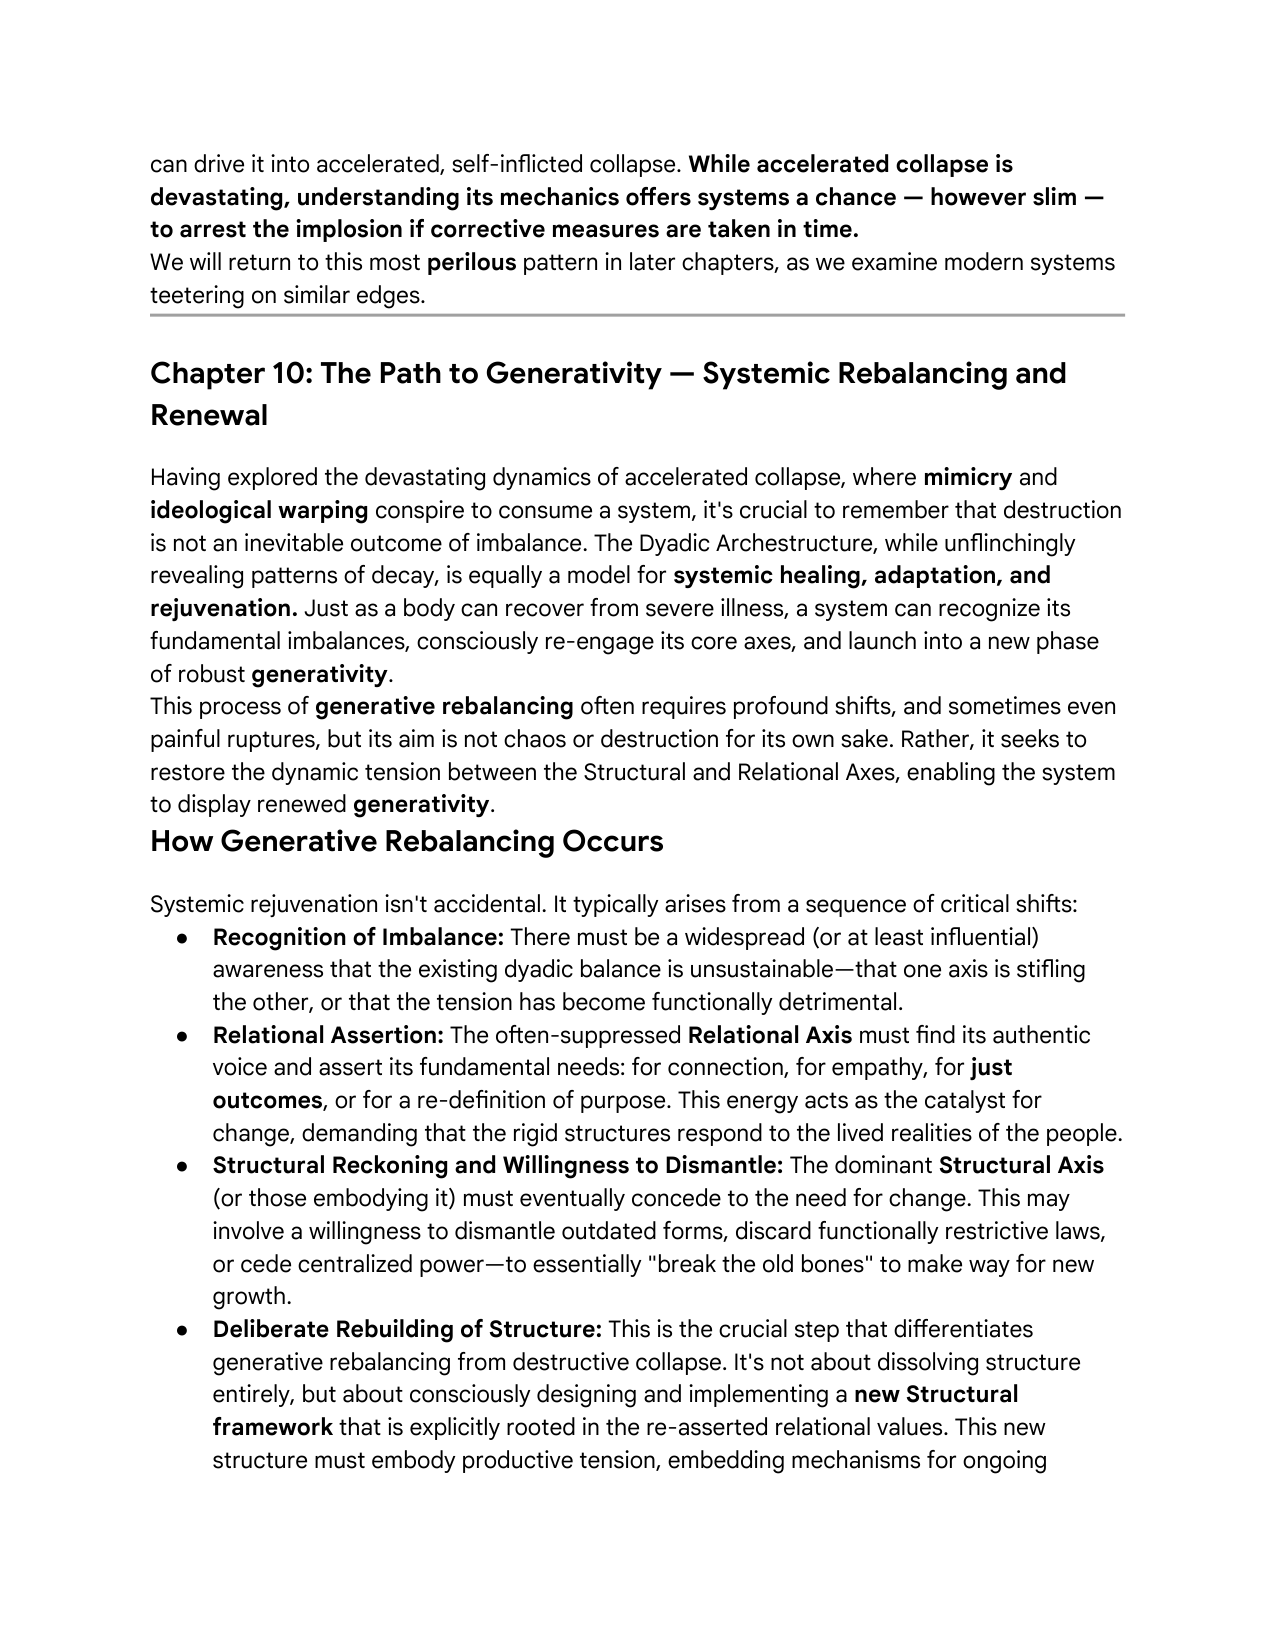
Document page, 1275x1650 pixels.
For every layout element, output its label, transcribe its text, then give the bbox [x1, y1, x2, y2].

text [150, 150, 1125, 244]
subtitle Chapter 10: The Path to Generativity — Systemic Rebalancing and Renewal [150, 317, 1125, 433]
list Recognition of Imbalance: There must be a widespread (or at least influential) awareness that the existing dyadic balance is unsustainable—that one axis is stifling the other, or that the tension has become functionally detrimental. [175, 923, 1125, 1017]
text Systemic rejuvenation isn't accidental. It typically arises from a sequence of critical shifts: [150, 890, 1125, 919]
text This process of generative rebalancing often requires profound shifts, and sometimes even painful ruptures, but its aim is not chaos or destruction for its own sake. Rather, it seeks to restore the dynamic tension between the Structural and Relational Axes, enabling the system to display renewed generativity. [150, 692, 1125, 819]
text We will return to this most perilous pattern in later chapters, as we examine modern systems teetering on similar edges. [150, 248, 1125, 309]
list Structural Reckoning and Willingness to Dismantle: The dominant Structural Axis (or those embodying it) must eventually concede to the need for change. This may involve a willingness to dismantle outdated forms, discard functionally restrictive laws, or cede centralized power—to essentially "break the old bones" to make way for new growth. [175, 1152, 1125, 1311]
text Having explored the devastating dynamics of accelerated collapse, where mimicry and ideological warping conspire to consume a system, it's crucial to remember that destruction is not an inevitable outcome of imbalance. The Dyadic Archestructure, while unflinchingly revealing patterns of decay, is equally a model for systemic healing, adaptation, and rejuvenation. Just as a body can recover from severe illness, a system can recognize its fundamental imbalances, consciously re-engage its core axes, and launch into a new phase of robust generativity. [150, 463, 1125, 688]
subtitle How Generative Rebalancing Occurs [150, 823, 1125, 860]
list Relational Assertion: The often-suppressed Relational Axis must find its authentic voice and assert its fundamental needs: for connection, for empathy, for just outcomes, or for a re-definition of purpose. This energy acts as the catalyst for change, demanding that the rigid structures respond to the lived realities of the people. [175, 1021, 1125, 1148]
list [175, 1315, 1125, 1475]
